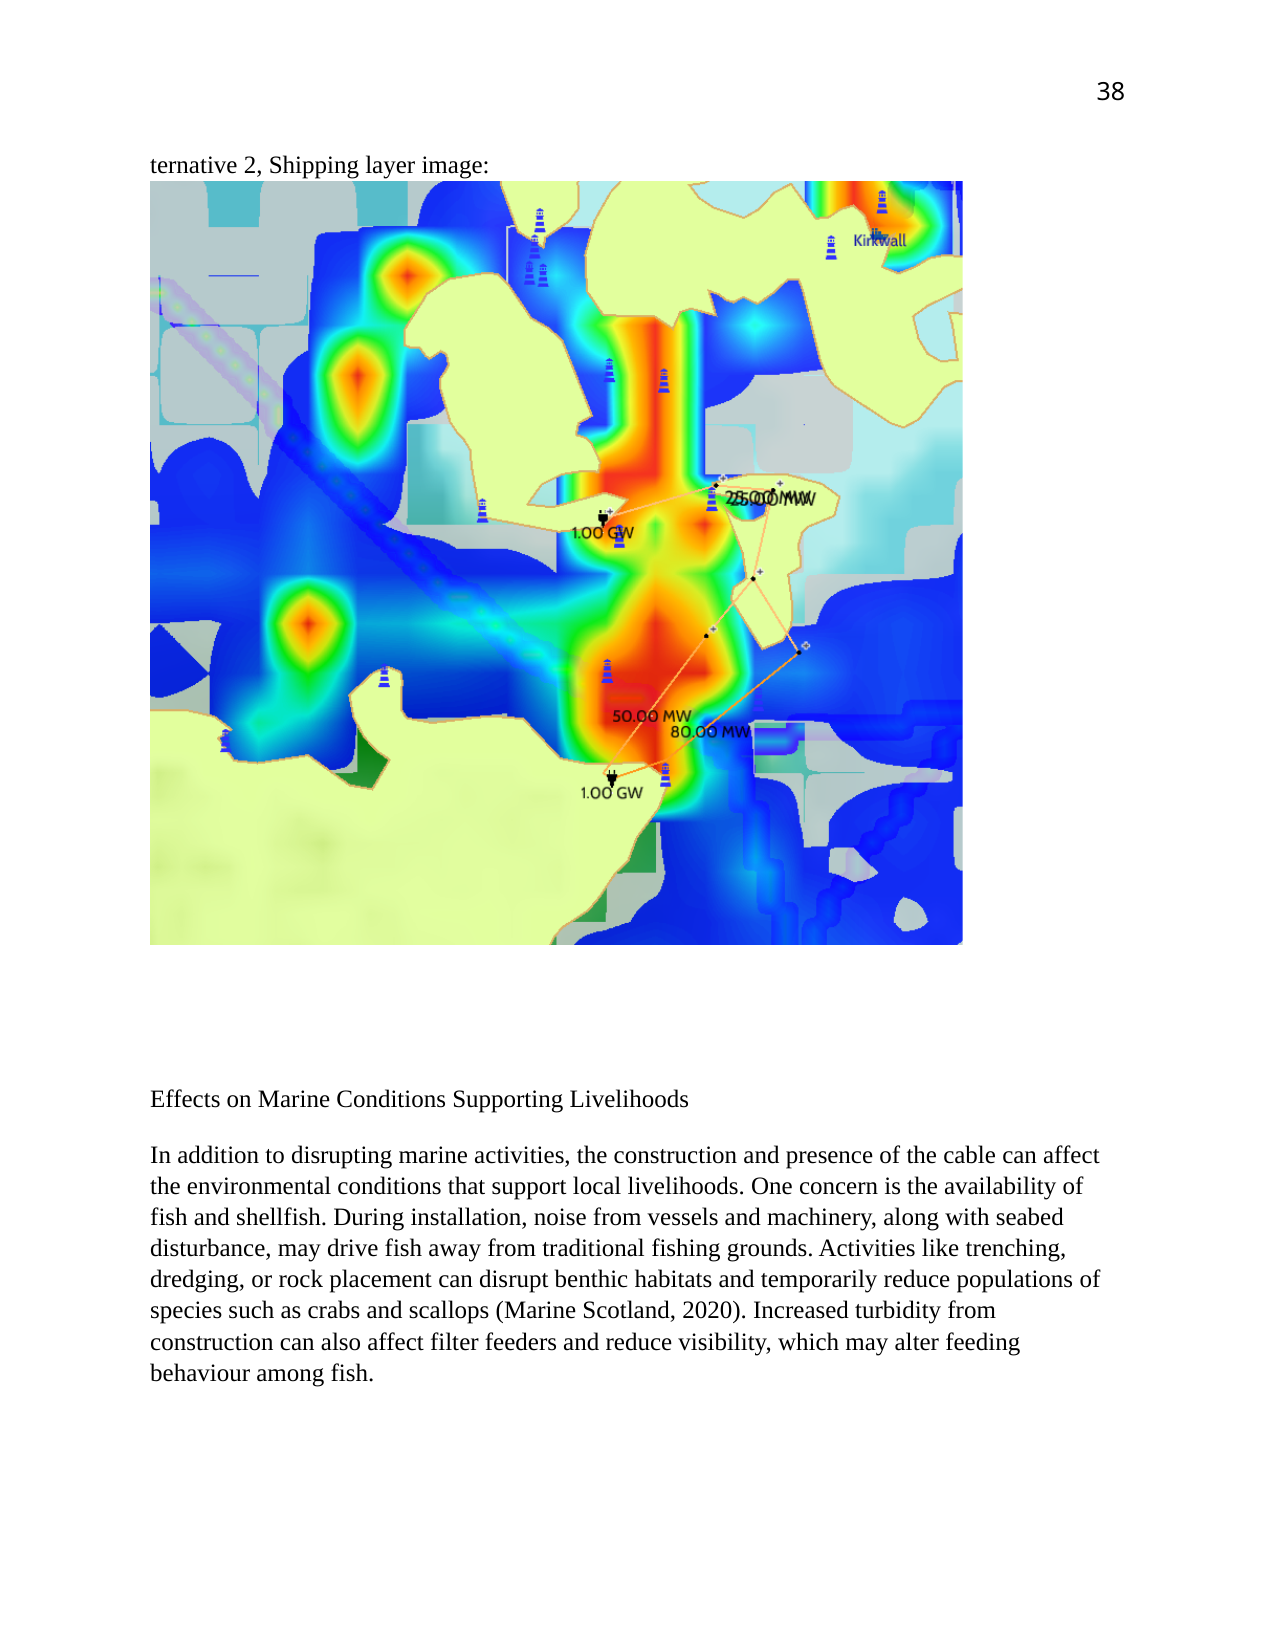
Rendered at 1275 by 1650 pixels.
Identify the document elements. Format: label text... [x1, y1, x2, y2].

picture [150, 181, 963, 945]
text Effects on Marine Conditions Supporting Livelihoods [150, 1084, 1125, 1113]
text In addition to disrupting marine activities, the construction and presence of the cable can affect the environmental conditions that support local livelihoods. One concern is the availability of fish and shellfish. During installation, noise from vessels and machinery, along with seabed disturbance, may drive fish away from traditional fishing grounds. Activities like trenching, dredging, or rock placement can disrupt benthic habitats and temporarily reduce populations of species such as crabs and scallops (Marine Scotland, 2020). Increased turbidity from construction can also affect filter feeders and reduce visibility, which may alter feeding behaviour among fish. [150, 1140, 1125, 1386]
